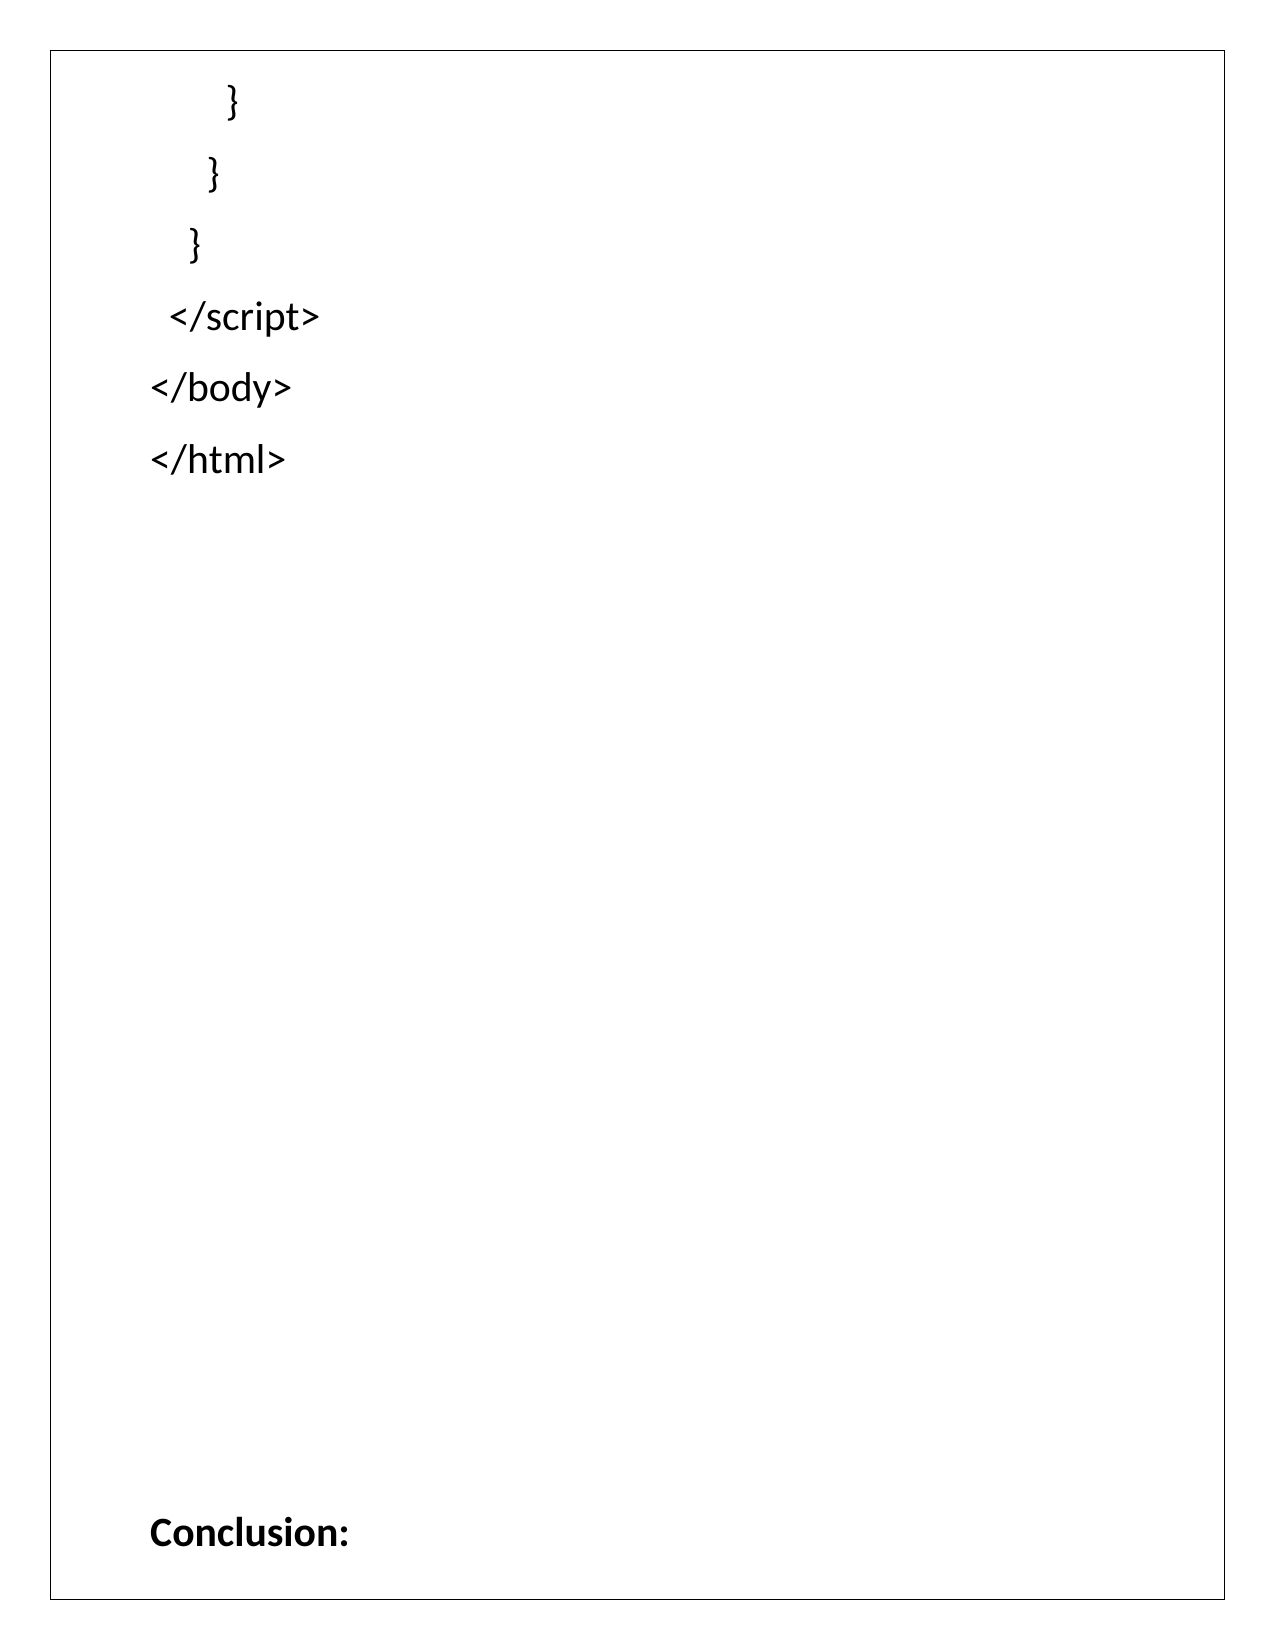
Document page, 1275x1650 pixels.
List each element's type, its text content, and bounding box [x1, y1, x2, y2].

text } [75, 147, 1200, 197]
text Conclusion: [75, 1506, 1200, 1557]
text </body> [75, 361, 1200, 412]
text </html> [75, 433, 1200, 484]
text } [75, 75, 1200, 126]
text </script> [75, 290, 1200, 341]
text } [75, 218, 1200, 269]
